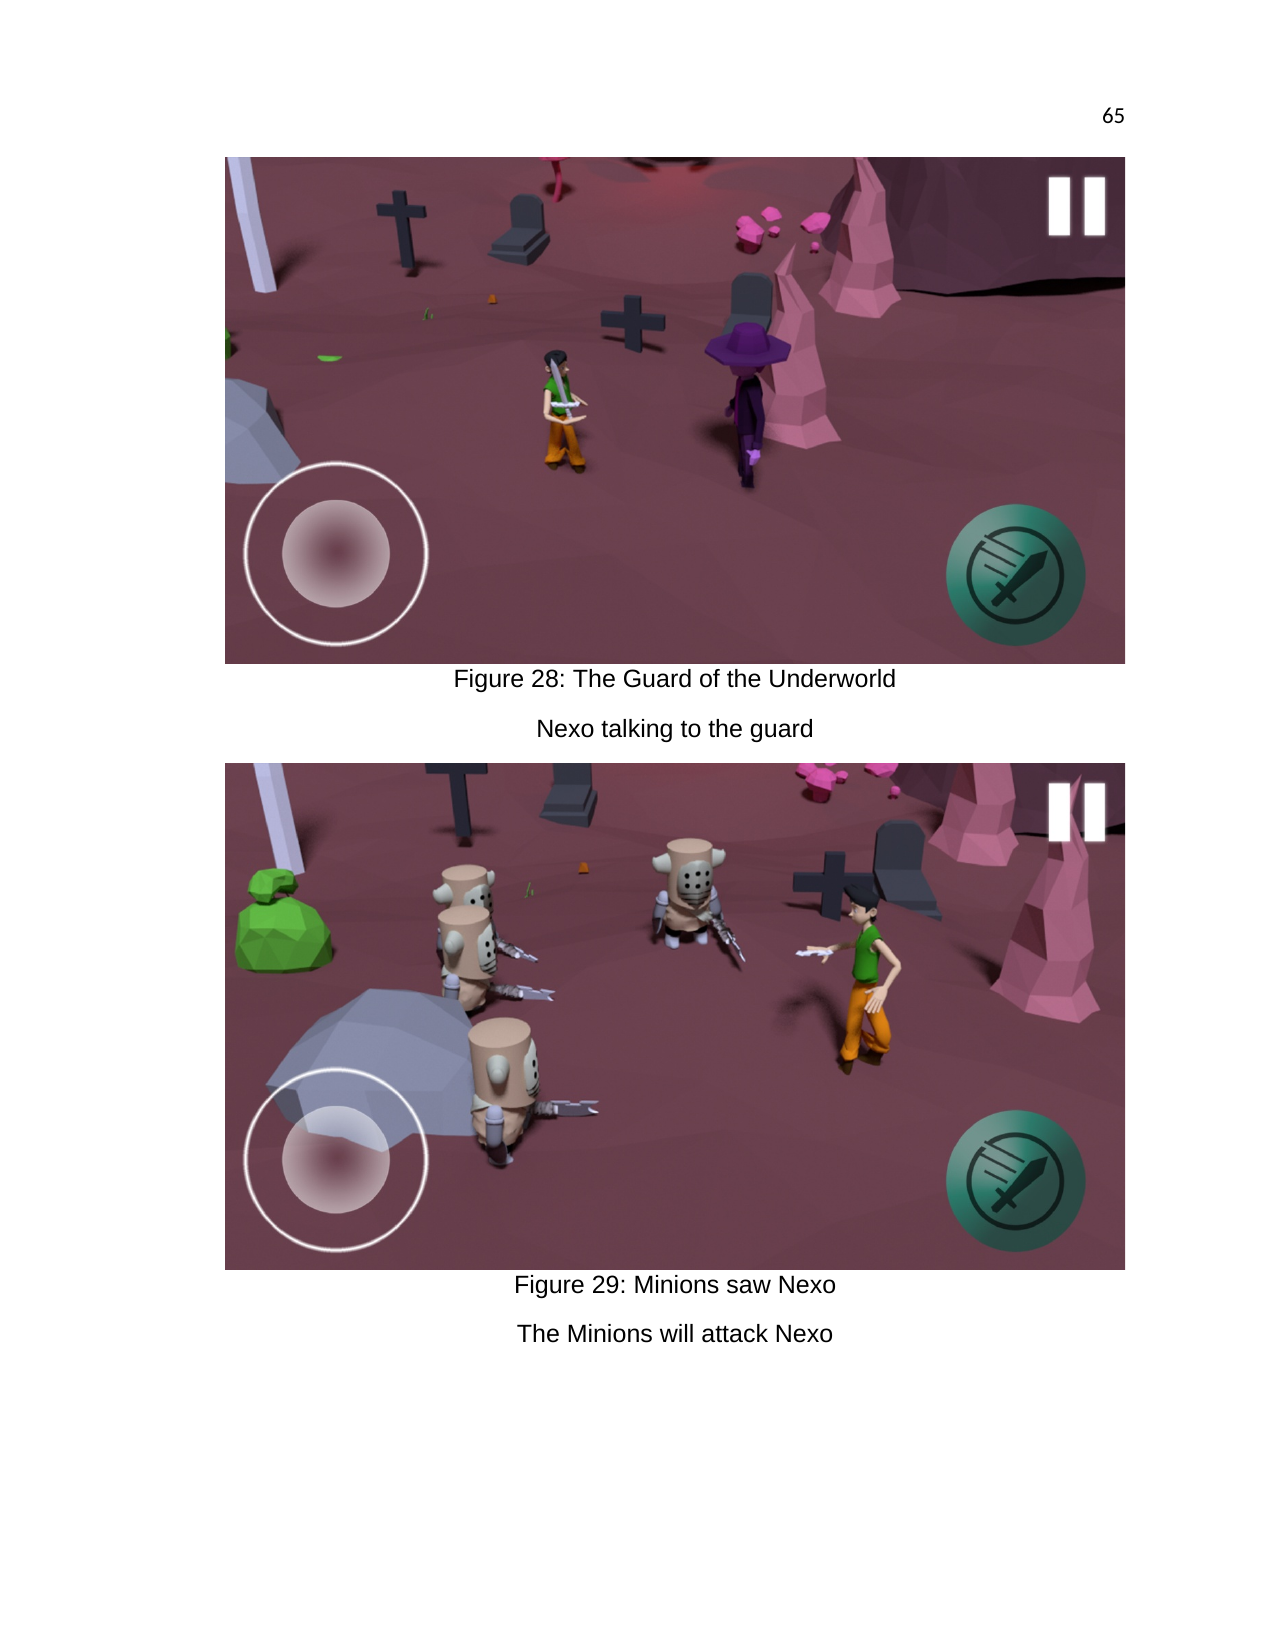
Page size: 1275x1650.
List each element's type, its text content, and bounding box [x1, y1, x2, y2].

picture [225, 763, 1125, 1270]
text Figure 28: The Guard of the Underworld [225, 664, 1125, 693]
picture [225, 157, 1125, 664]
text Figure 29: Minions saw Nexo [225, 1270, 1125, 1298]
text Nexo talking to the guard [225, 714, 1125, 742]
text The Minions will attack Nexo [225, 1319, 1125, 1348]
